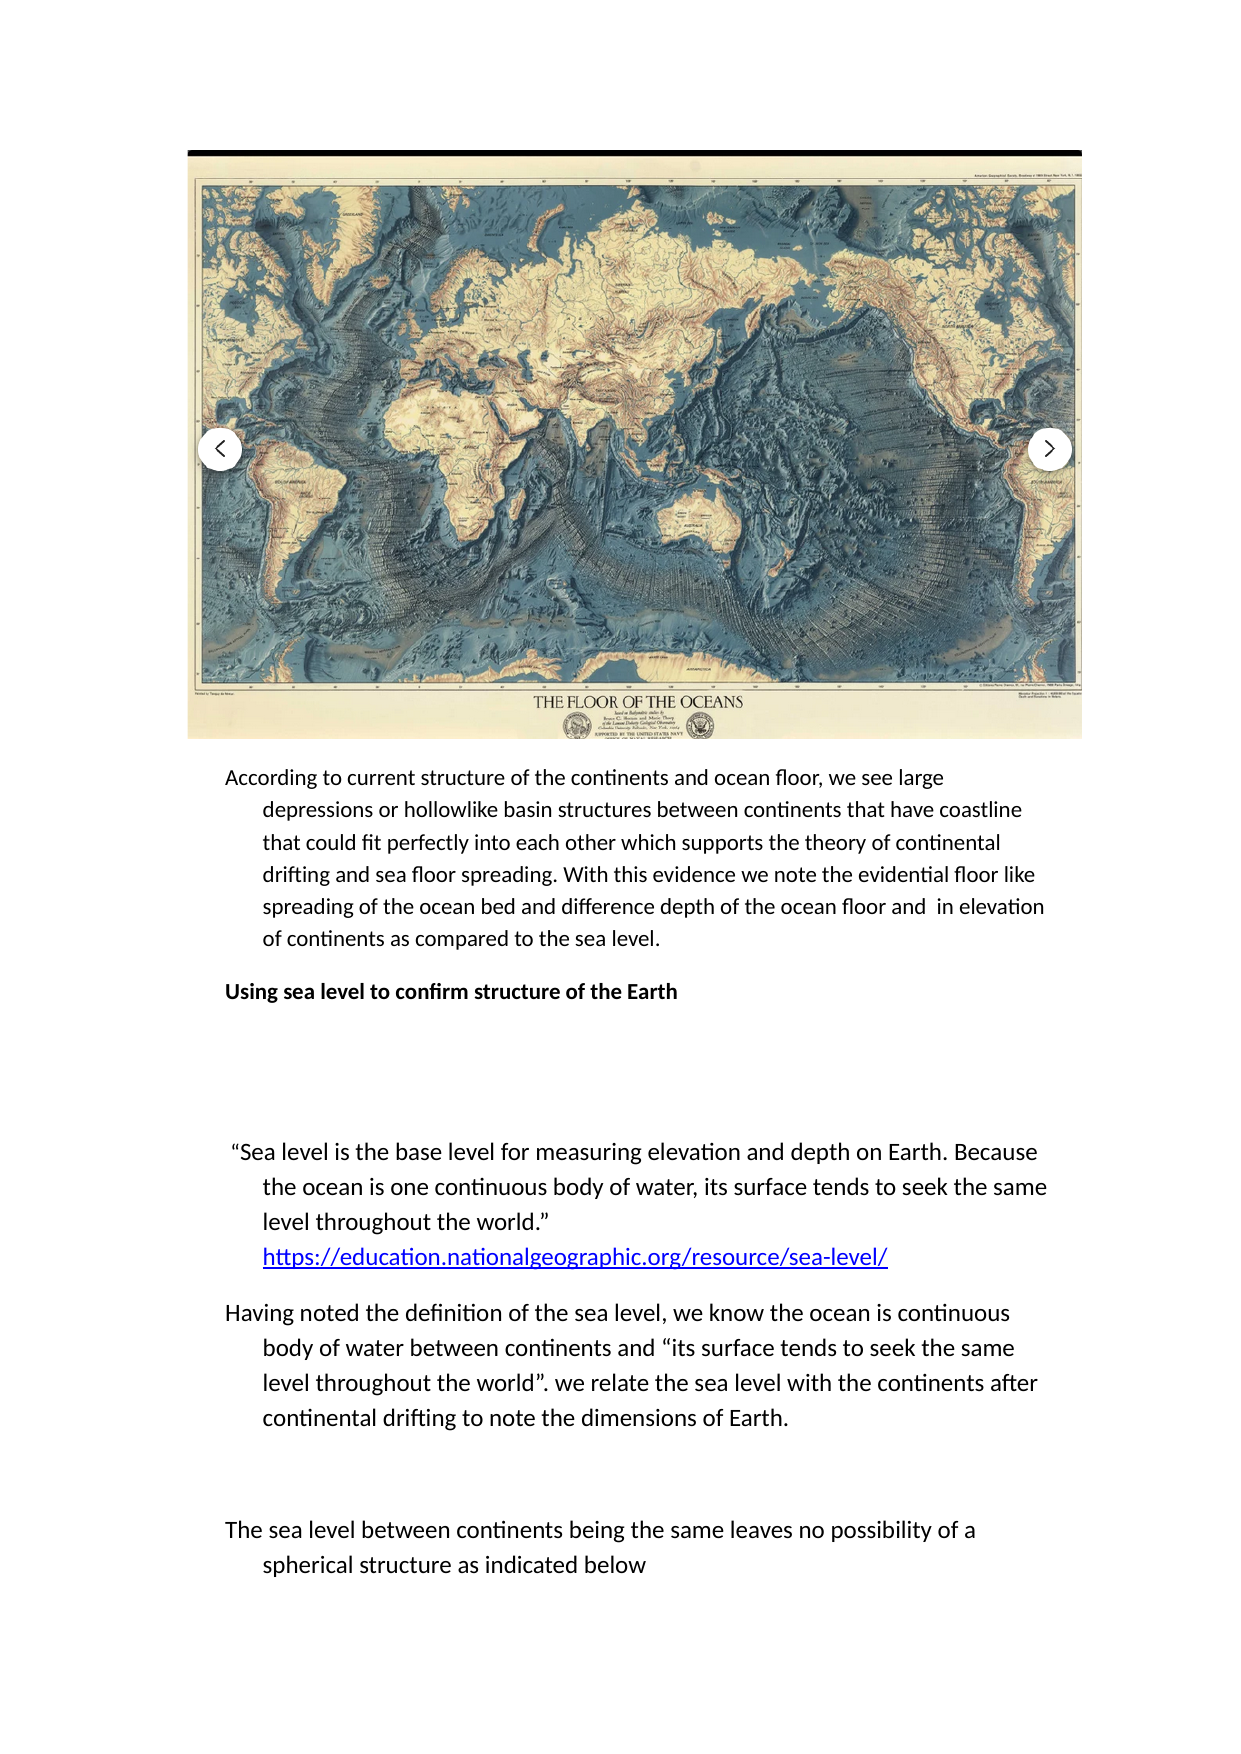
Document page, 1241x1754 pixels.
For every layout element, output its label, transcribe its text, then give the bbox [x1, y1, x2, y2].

text “Sea level is the base level for measuring elevation and depth on Earth. Because the ocean is one continuous body of water, its surface tends to seek the same level throughout the world.” https://education.nationalgeographic.org/resource/sea-level/ [225, 1136, 1053, 1272]
text The sea level between continents being the same leaves no possibility of a spherical structure as indicated below [225, 1514, 1053, 1579]
text Using sea level to confirm structure of the Earth [225, 977, 1053, 1005]
text According to current structure of the continents and ocean floor, we see large depressions or hollowlike basin structures between continents that have coastline that could fit perfectly into each other which supports the theory of continental drifting and sea floor spreading. With this evidence we note the evidential floor like spreading of the ocean bed and difference depth of the ocean floor and in elevation of continents as compared to the sea level. [225, 763, 1053, 952]
picture [187, 150, 1082, 739]
text Having noted the definition of the sea level, we know the ocean is continuous body of water between continents and “its surface tends to seek the same level throughout the world”. we relate the sea level with the continents after continental drifting to note the dimensions of Earth. [225, 1297, 1053, 1433]
